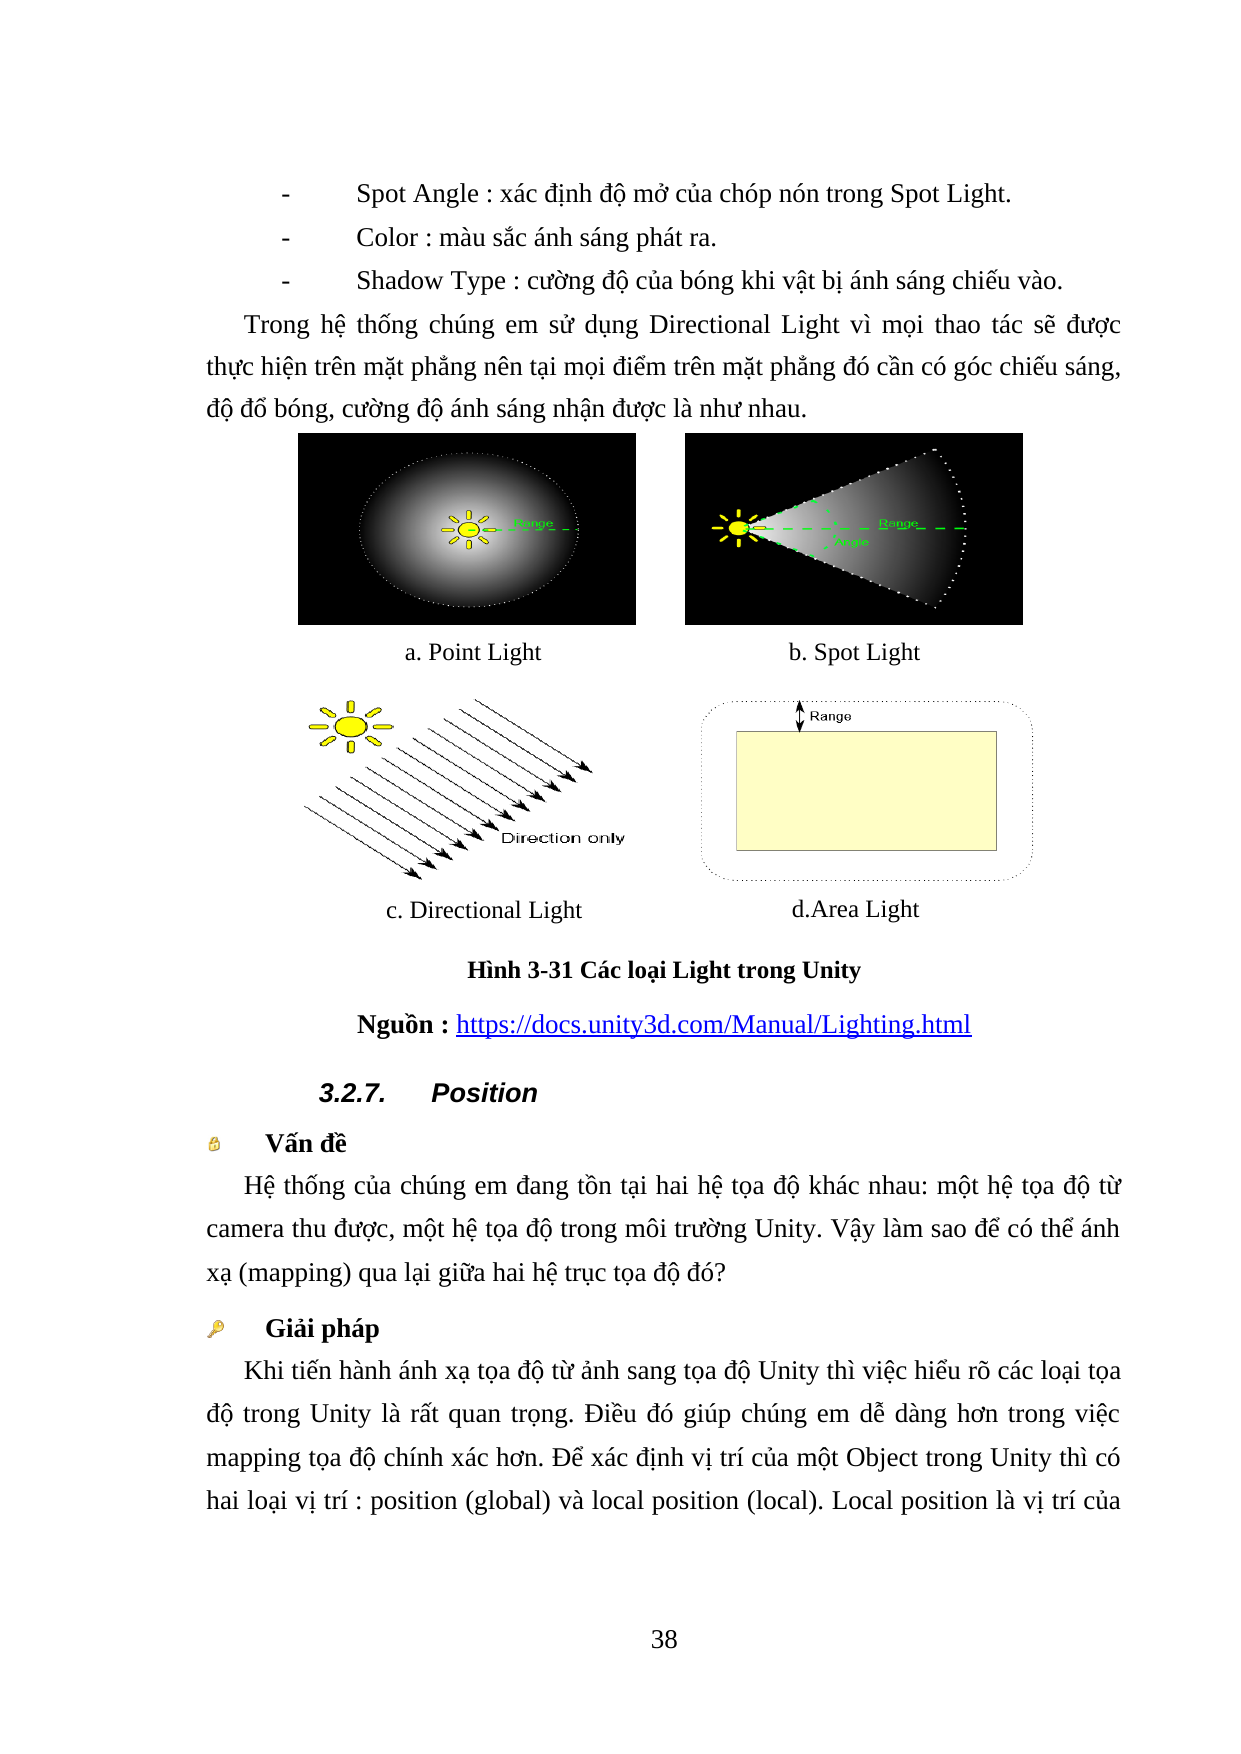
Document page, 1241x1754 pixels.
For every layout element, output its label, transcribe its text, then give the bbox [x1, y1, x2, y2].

text Spot Angle : xác định độ mở của chóp nón trong Spot Light. [244, 177, 1122, 208]
text Nguồn : https://docs.unity3d.com/Manual/Lighting.html [206, 1008, 1122, 1039]
text Shadow Type : cường độ của bóng khi vật bị ánh sáng chiếu vào. [244, 264, 1122, 295]
text Giải pháp [206, 1312, 1122, 1343]
text Color : màu sắc ánh sáng phát ra. [244, 221, 1122, 252]
text Hệ thống của chúng em đang tồn tại hai hệ tọa độ khác nhau: một hệ tọa độ từ camera thu được, một hệ tọa độ trong môi trường Unity. Vậy làm sao để có thể ánh xạ (mapping) qua lại giữa hai hệ trục tọa độ đó? [206, 1169, 1122, 1287]
text Vấn đề [206, 1127, 1122, 1158]
subtitle Position [281, 1077, 1122, 1108]
picture [207, 1320, 224, 1338]
picture [207, 1135, 221, 1152]
picture [685, 433, 1023, 625]
picture [693, 697, 1039, 885]
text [206, 1354, 1122, 1516]
picture [298, 433, 636, 625]
list Trong hệ thống chúng em sử dụng Directional Light vì mọi thao tác sẽ được thực hiện trên mặt phẳng nên tại mọi điểm trên mặt phẳng đó cần có góc chiếu sáng, độ đổ bóng, cường độ ánh sáng nhận được là như nhau. [206, 308, 1122, 423]
picture [290, 693, 636, 885]
